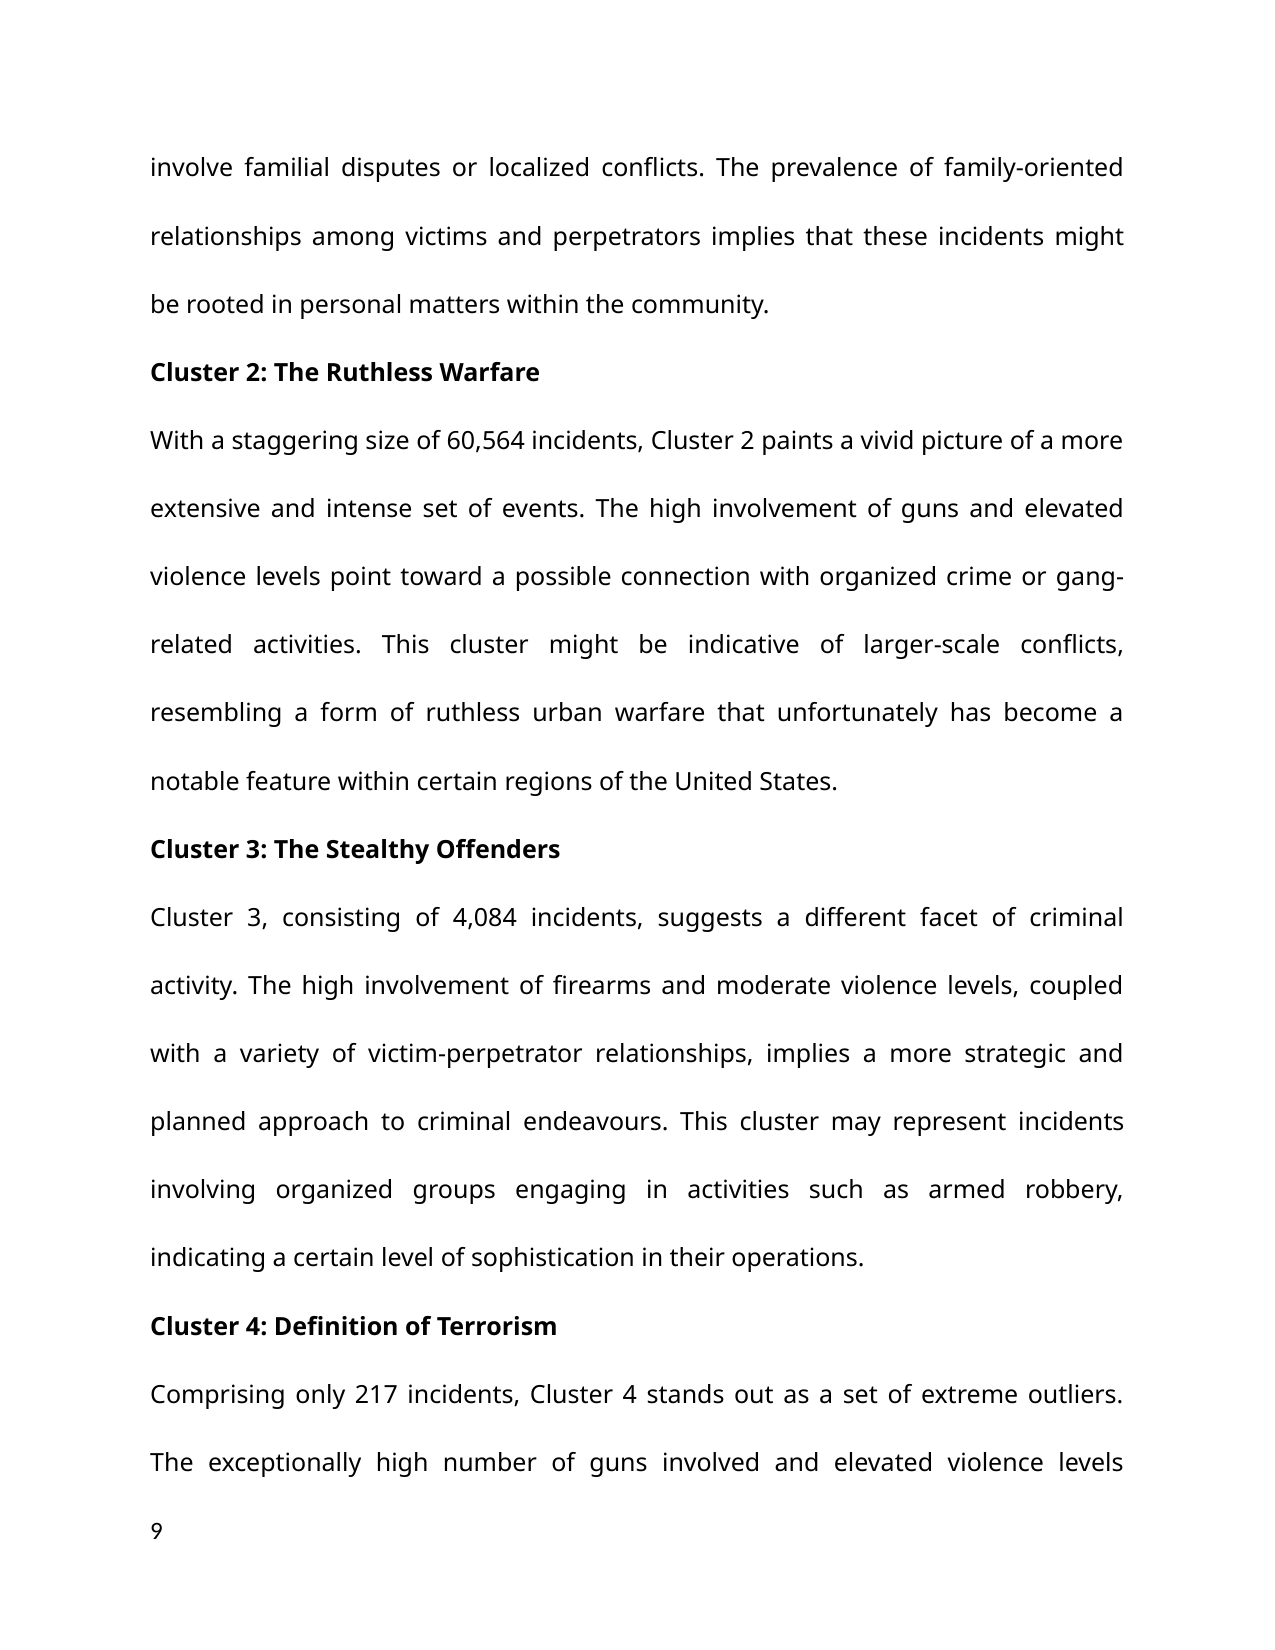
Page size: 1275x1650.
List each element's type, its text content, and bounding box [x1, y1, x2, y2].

text With a staggering size of 60,564 incidents, Cluster 2 paints a vivid picture of a more extensive and intense set of events. The high involvement of guns and elevated violence levels point toward a possible connection with organized crime or gang-related activities. This cluster might be indicative of larger-scale conflicts, resembling a form of ruthless urban warfare that unfortunately has become a notable feature within certain regions of the United States. [150, 422, 1125, 797]
text Cluster 3, consisting of 4,084 incidents, suggests a different facet of criminal activity. The high involvement of firearms and moderate violence levels, coupled with a variety of victim-perpetrator relationships, implies a more strategic and planned approach to criminal endeavours. This cluster may represent incidents involving organized groups engaging in activities such as armed robbery, indicating a certain level of sophistication in their operations. [150, 899, 1125, 1274]
text Cluster 3: The Stealthy Offenders [150, 831, 1125, 865]
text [150, 1376, 1125, 1478]
text Cluster 4: Definition of Terrorism [150, 1308, 1125, 1342]
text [150, 150, 1125, 320]
text Cluster 2: The Ruthless Warfare [150, 354, 1125, 388]
